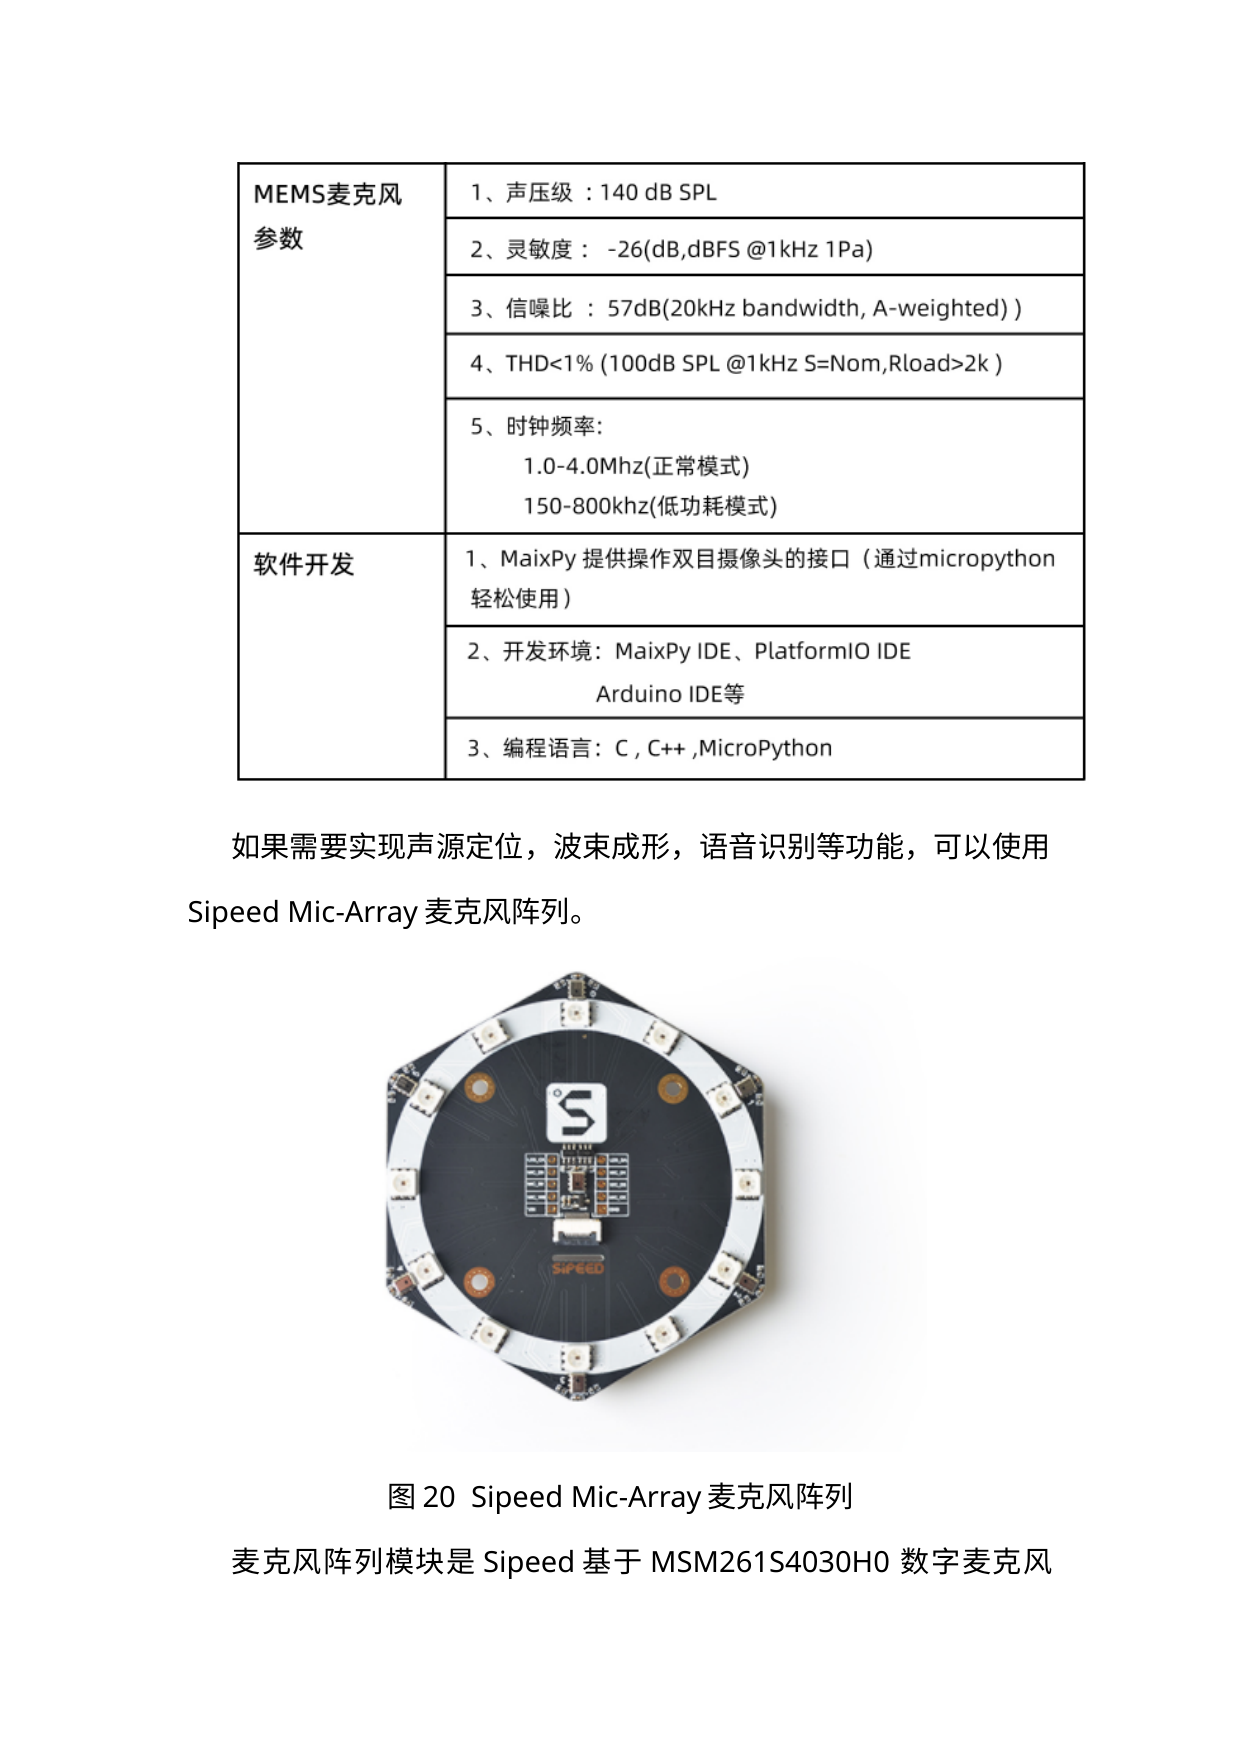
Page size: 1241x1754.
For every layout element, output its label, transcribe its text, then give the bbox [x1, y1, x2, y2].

text 如果需要实现声源定位，波束成形，语音识别等功能，可以使用Sipeed Mic-Array麦克风阵列。 [187, 812, 1053, 942]
picture [313, 950, 928, 1452]
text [187, 1527, 1053, 1592]
picture [231, 162, 1097, 796]
